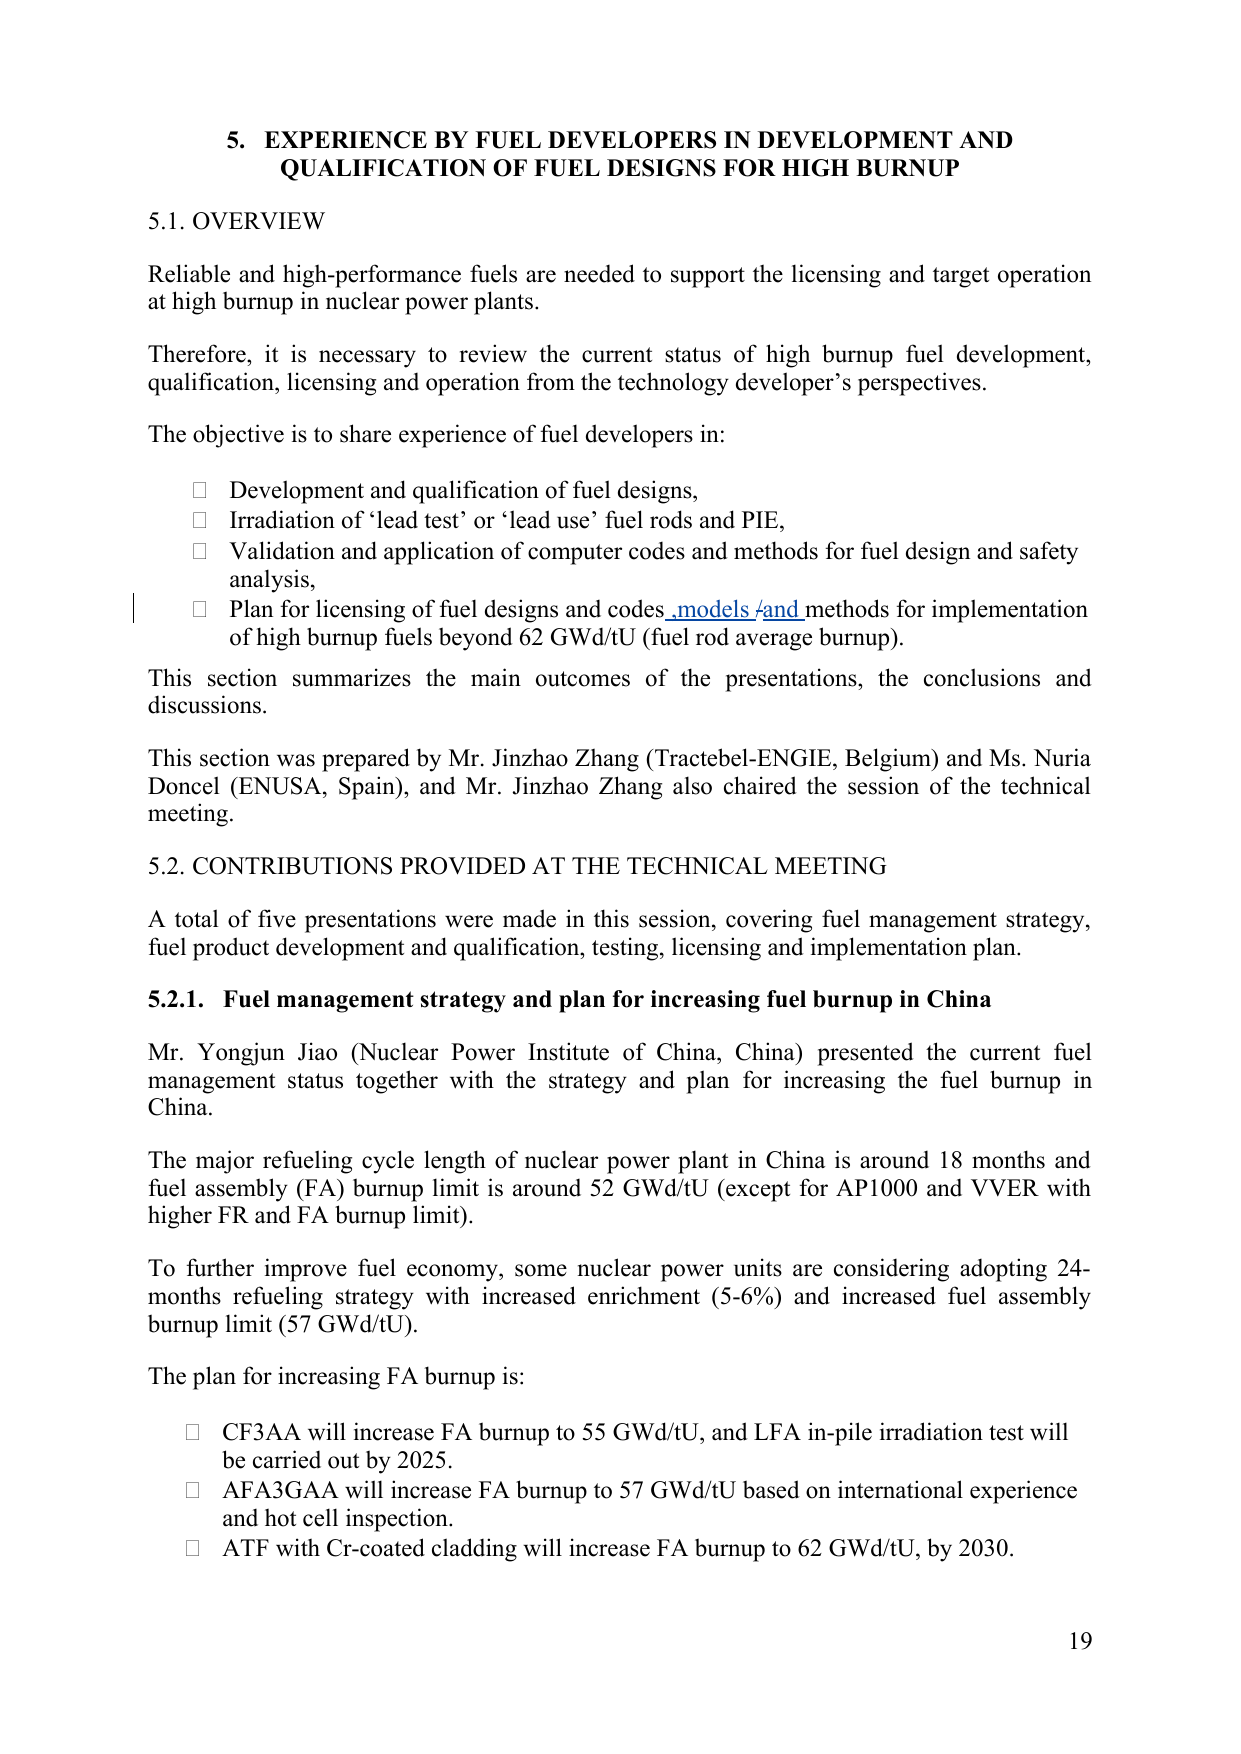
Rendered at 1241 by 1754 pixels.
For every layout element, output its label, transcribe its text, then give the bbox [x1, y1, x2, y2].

list ATF with Cr-coated cladding will increase FA burnup to 62 GWd/tU, by 2030. [185, 1532, 1092, 1562]
list AFA3GAA will increase FA burnup to 57 GWd/tU based on international experience and hot cell inspection. [185, 1473, 1092, 1532]
subtitle Experience by fuel developers in development and qualification of fuel designs for high burnup [148, 127, 1092, 182]
text The major refueling cycle length of nuclear power plant in China is around 18 months and fuel assembly (FA) burnup limit is around 52 GWd/tU (except for AP1000 and VVER with higher FR and FA burnup limit). [148, 1146, 1092, 1229]
text A total of five presentations were made in this session, covering fuel management strategy, fuel product development and qualification, testing, licensing and implementation plan. [148, 905, 1092, 960]
text The plan for increasing FA burnup is: [148, 1362, 1092, 1390]
text This section summarizes the main outcomes of the presentations, the conclusions and discussions. [148, 664, 1092, 719]
list CF3AA will increase FA burnup to 55 GWd/tU, and LFA in-pile irradiation test will be carried out by 2025. [185, 1415, 1092, 1473]
subtitle Overview [148, 207, 1092, 235]
list Validation and application of computer codes and methods for fuel design and safety analysis, [192, 534, 1092, 593]
subtitle contributions provided at the technical meeting [148, 852, 1092, 880]
text This section was prepared by Mr. Jinzhao Zhang (Tractebel-ENGIE, Belgium) and Ms. Nuria Doncel (ENUSA, Spain), and Mr. Jinzhao Zhang also chaired the session of the technical meeting. [148, 744, 1092, 827]
text Reliable and high-performance fuels are needed to support the licensing and target operation at high burnup in nuclear power plants. [148, 260, 1092, 315]
list Plan for licensing of fuel designs and codesmethods for implementation of high burnup fuels beyond 62 GWd/tU (fuel rod average burnup). [192, 593, 1092, 651]
list Irradiation of ‘lead test’ or ‘lead use’ fuel rods and PIE, [192, 504, 1092, 534]
text The objective is to share experience of fuel developers in: [148, 421, 1092, 448]
text Mr. Yongjun Jiao (Nuclear Power Institute of China, China) presented the current fuel management status together with the strategy and plan for increasing the fuel burnup in China. [148, 1038, 1092, 1121]
list Development and qualification of fuel designs, [192, 473, 1092, 504]
text To further improve fuel economy, some nuclear power units are considering adopting 24-months refueling strategy with increased enrichment (5-6%) and increased fuel assembly burnup limit (57 GWd/tU). [148, 1254, 1092, 1337]
subtitle Fuel management strategy and plan for increasing fuel burnup in China [148, 985, 1092, 1013]
text Therefore, it is necessary to review the current status of high burnup fuel development, qualification, licensing and operation from the technology developer’s perspectives. [148, 340, 1092, 396]
